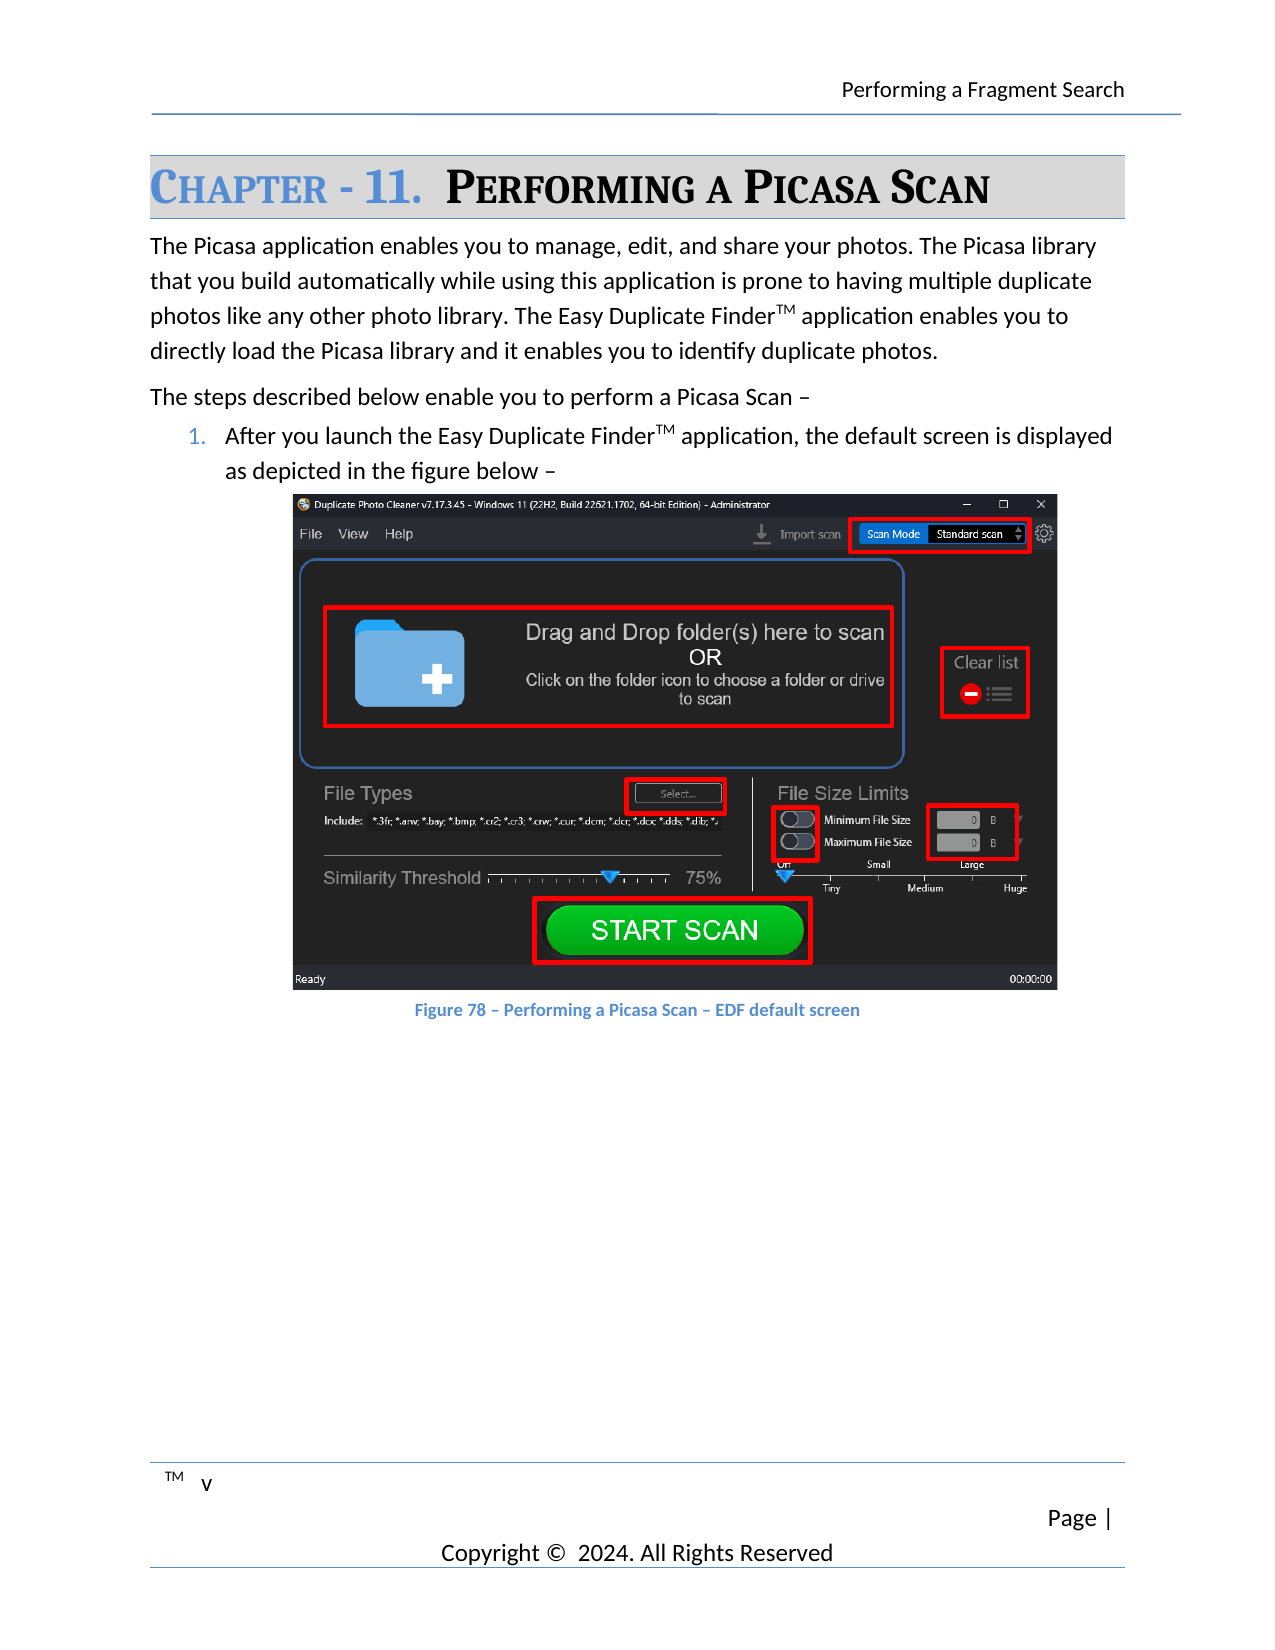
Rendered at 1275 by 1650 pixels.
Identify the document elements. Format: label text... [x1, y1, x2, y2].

list After you launch the Easy Duplicate FinderTM application, the default screen is displayed as depicted in the figure below – [187, 420, 1125, 486]
subtitle Performing a Picasa Scan [150, 156, 1125, 218]
picture [292, 494, 1058, 990]
text The Picasa application enables you to manage, edit, and share your photos. The Picasa library that you build automatically while using this application is prone to having multiple duplicate photos like any other photo library. The Easy Duplicate FinderTM application enables you to directly load the Picasa library and it enables you to identify duplicate photos. [150, 230, 1125, 366]
text The steps described below enable you to perform a Picasa Scan – [150, 381, 1125, 412]
text Figure 78 – Performing a Picasa Scan – EDF default screen [150, 998, 1125, 1021]
